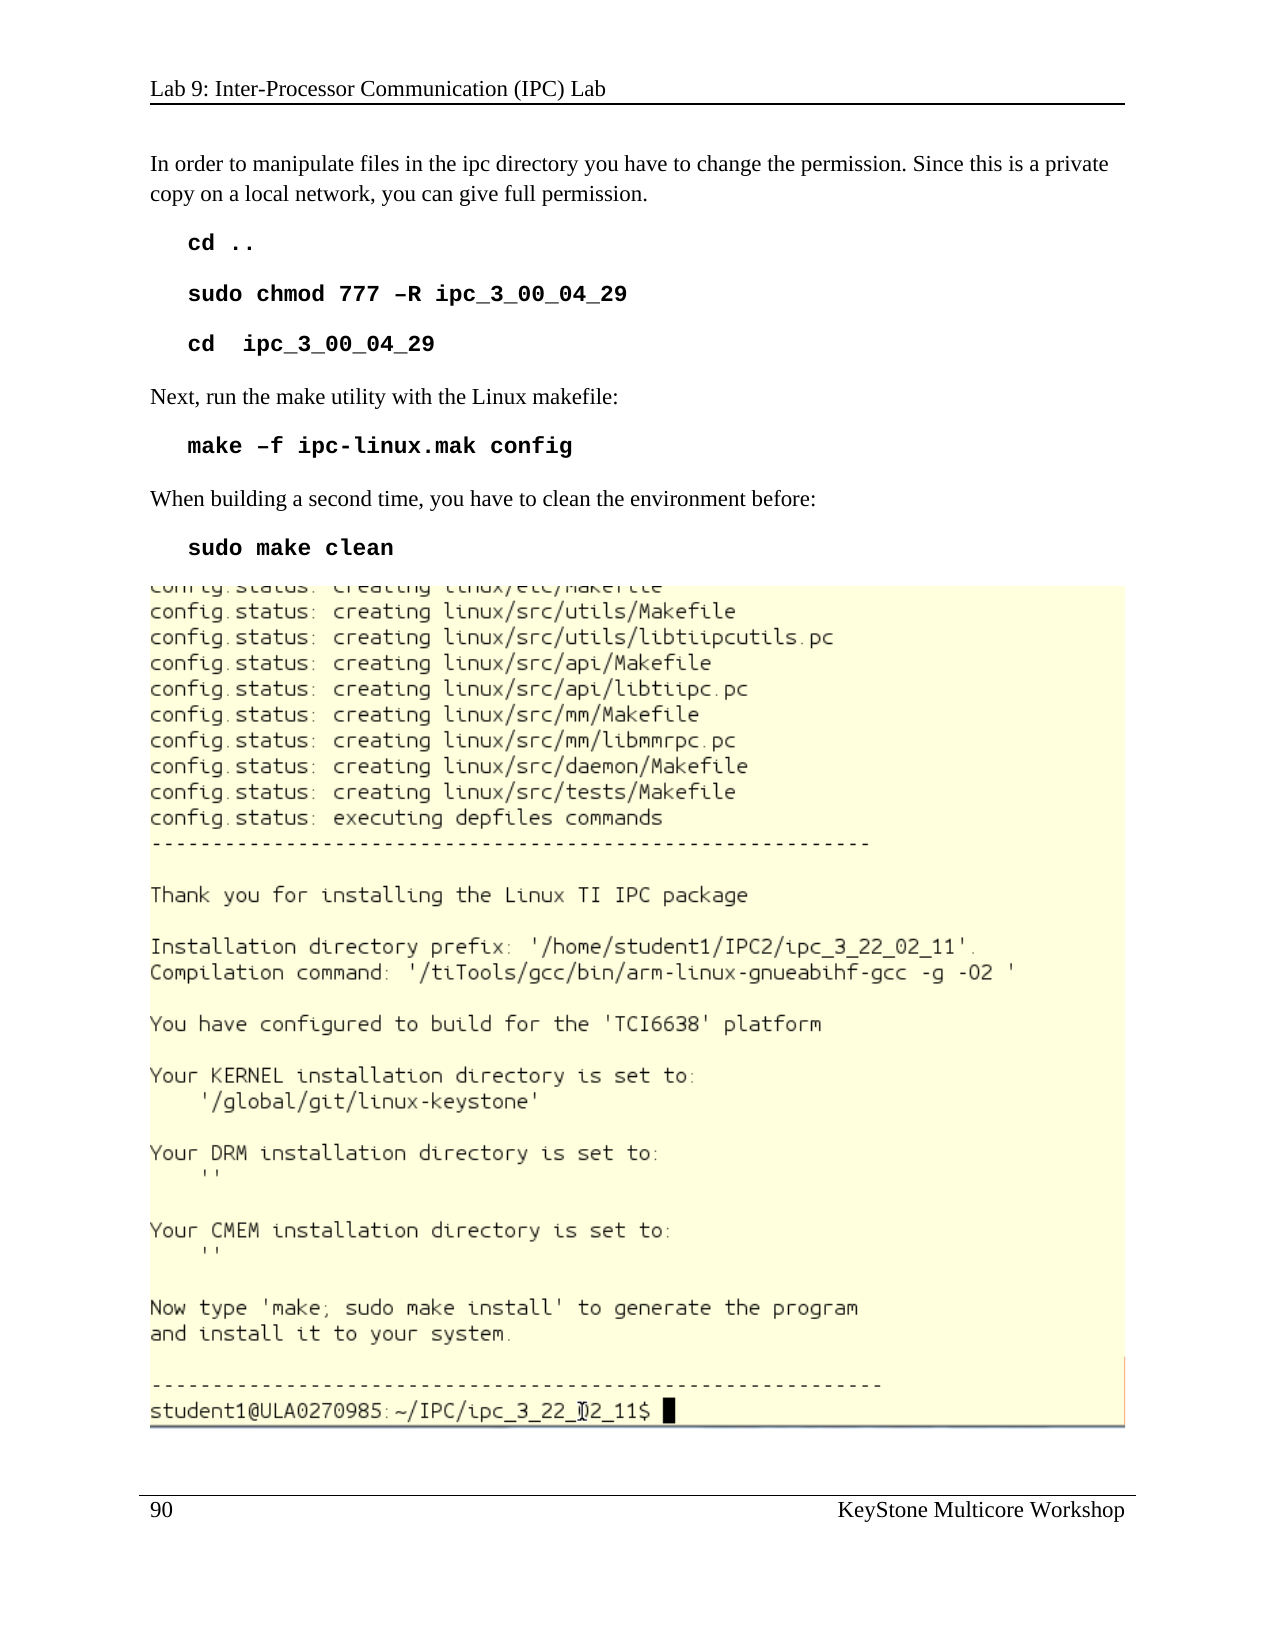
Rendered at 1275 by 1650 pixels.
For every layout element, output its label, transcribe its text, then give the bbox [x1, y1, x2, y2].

text When building a second time, you have to clean the environment before: [150, 485, 1125, 511]
text sudo chmod 777 –R ipc_3_00_04_29 [187, 282, 1125, 308]
text make –f ipc-linux.mak config [187, 434, 1125, 460]
text In order to manipulate files in the ipc directory you have to change the permission. Since this is a private copy on a local network, you can give full permission. [150, 150, 1125, 207]
picture [150, 586, 1125, 1429]
text sudo make clean [187, 536, 1125, 562]
text Next, run the make utility with the Linux makefile: [150, 383, 1125, 409]
text cd .. [187, 231, 1125, 257]
text cd ipc_3_00_04_29 [187, 332, 1125, 358]
